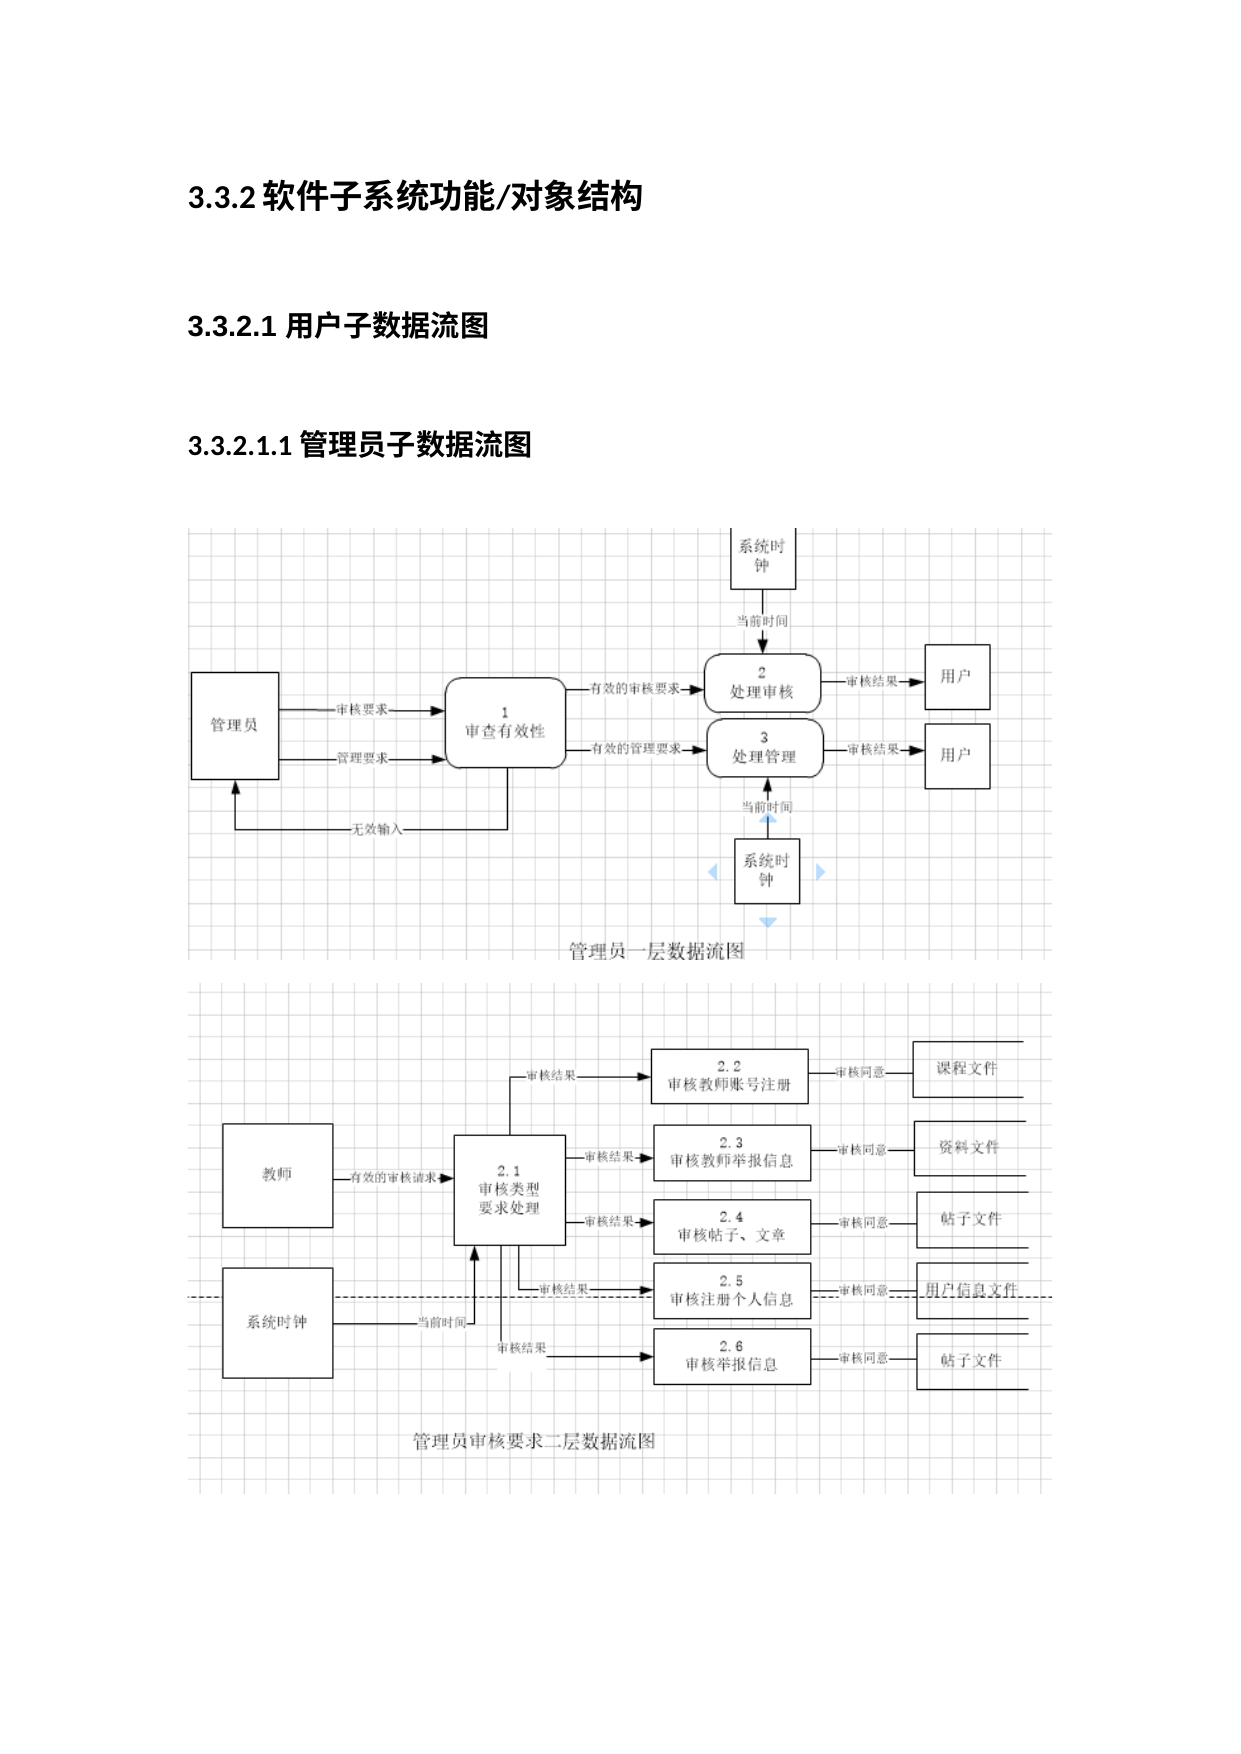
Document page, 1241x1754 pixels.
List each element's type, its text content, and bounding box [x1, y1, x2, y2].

picture [187, 528, 1053, 960]
subtitle 3.3.2.1.1 管理员子数据流图 [187, 410, 1053, 475]
subtitle 3.3.2软件子系统功能/对象结构 [187, 162, 1053, 227]
picture [187, 983, 1053, 1494]
subtitle 3.3.2.1 用户子数据流图 [187, 291, 1053, 356]
